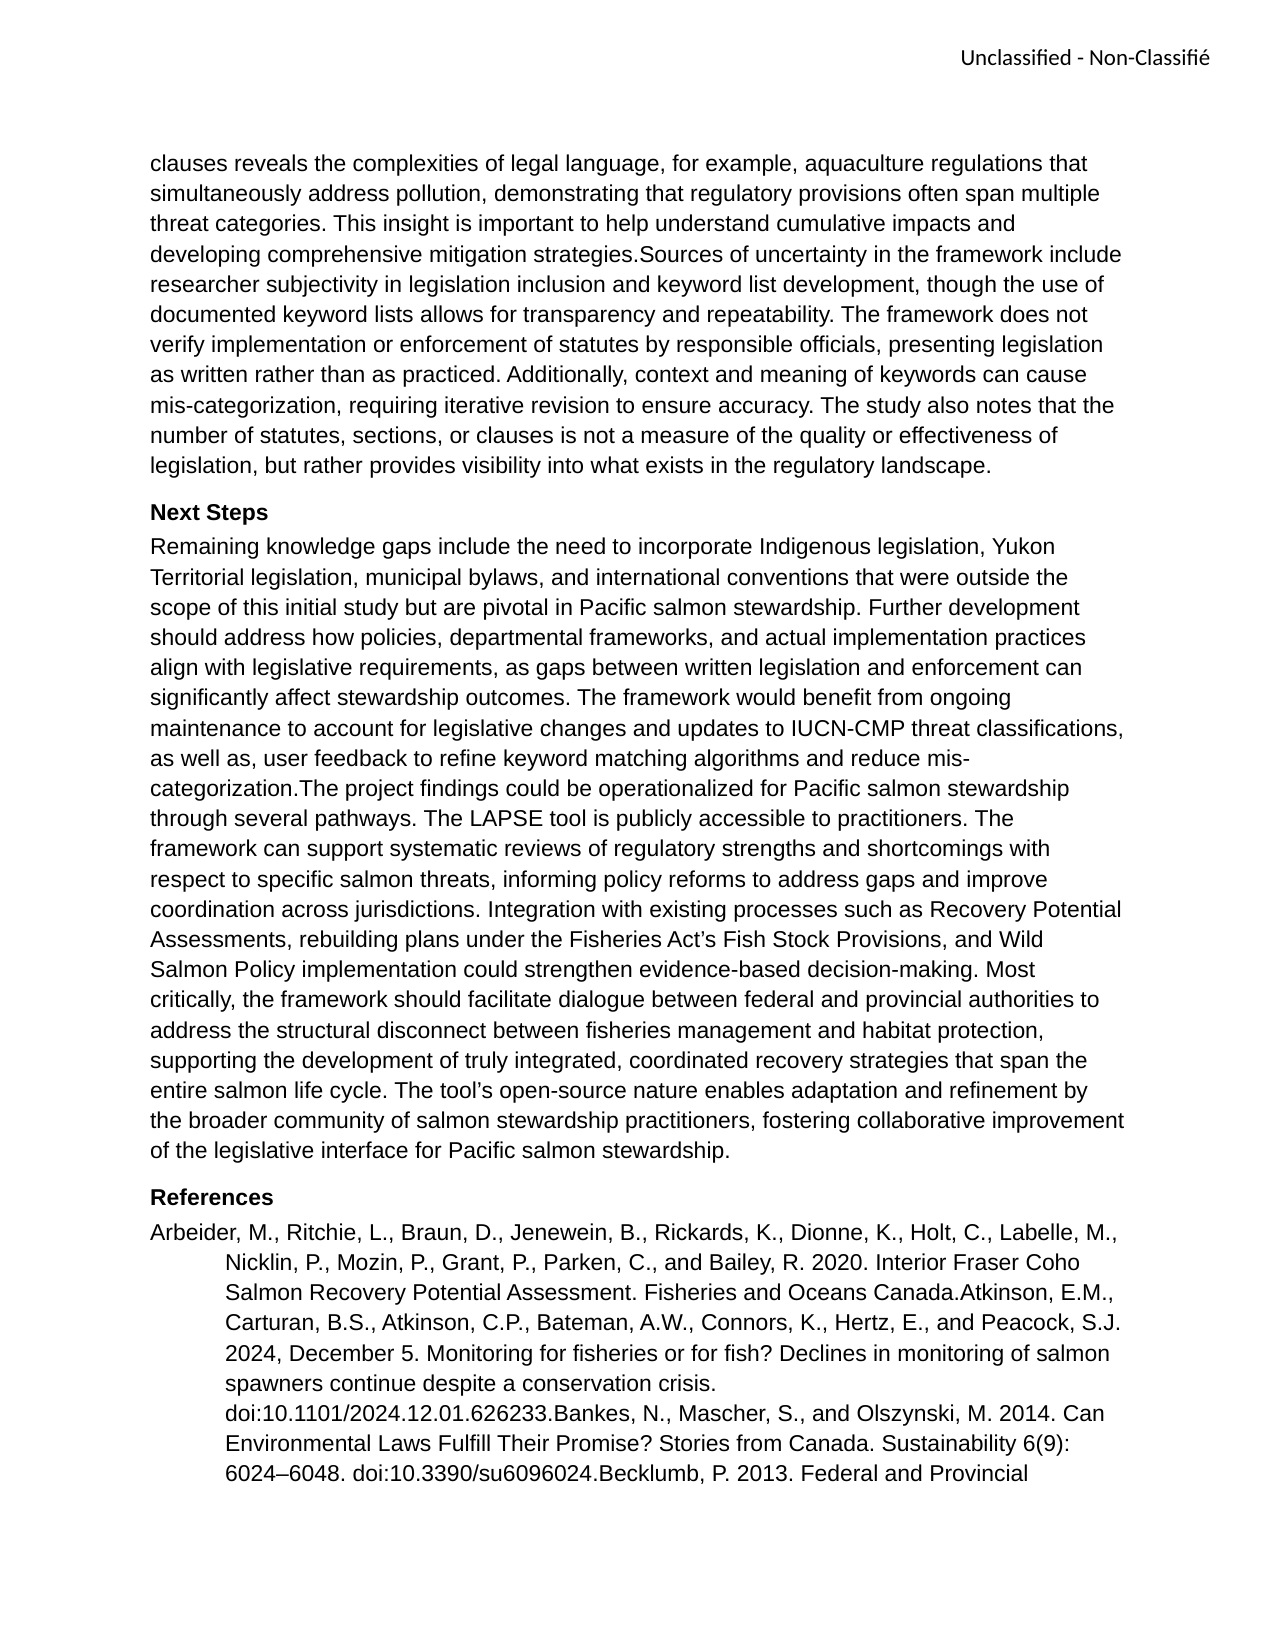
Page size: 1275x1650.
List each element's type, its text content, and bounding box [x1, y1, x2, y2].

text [150, 1219, 1125, 1487]
subtitle References [150, 1184, 1125, 1211]
subtitle Next Steps [150, 499, 1125, 525]
